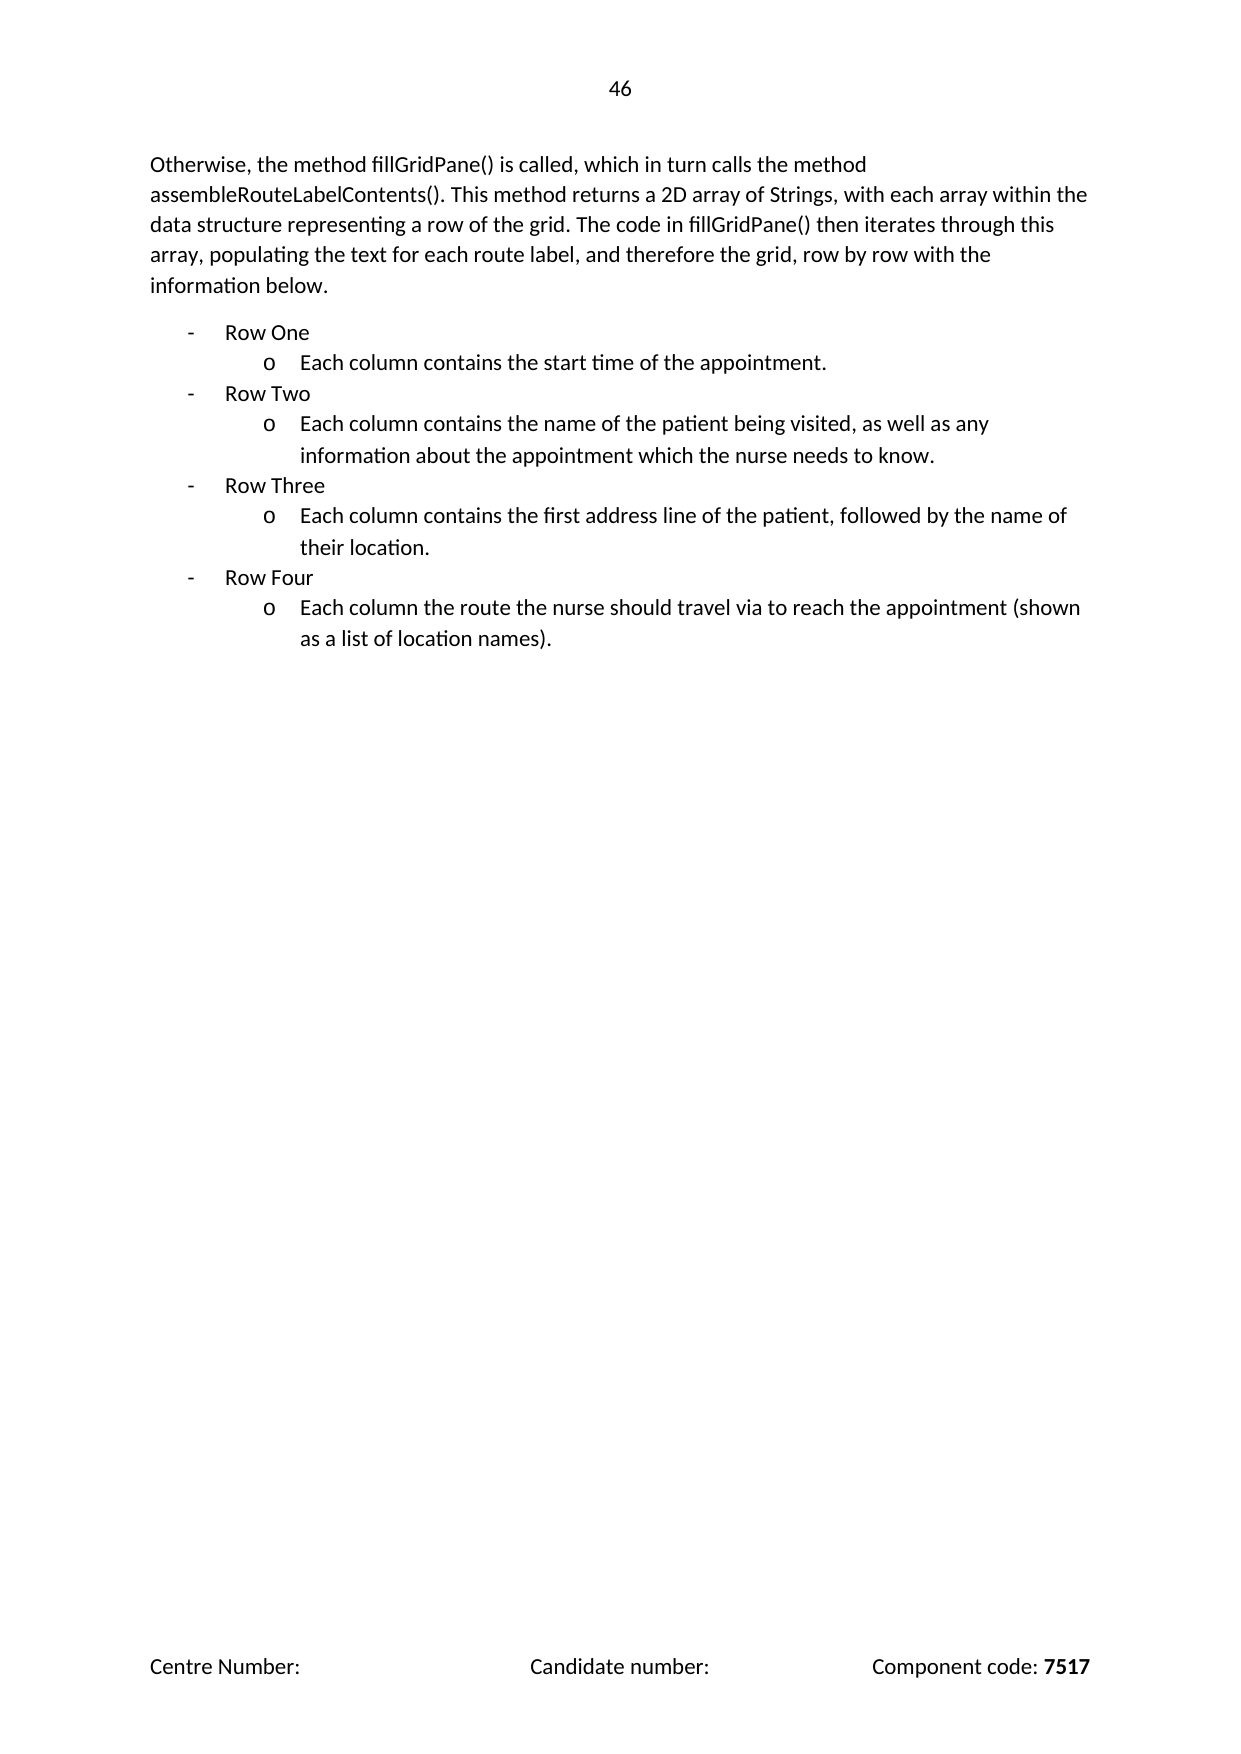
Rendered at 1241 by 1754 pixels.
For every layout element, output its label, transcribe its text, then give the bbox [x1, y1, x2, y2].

list Row Three [187, 471, 1090, 499]
list Row One [187, 318, 1090, 346]
list Each column contains the name of the patient being visited, as well as any information about the appointment which the nurse needs to know. [262, 409, 1090, 469]
list Each column contains the start time of the appointment. [262, 348, 1090, 377]
list Row Two [187, 379, 1090, 407]
list Row Four [187, 563, 1090, 591]
text Otherwise, the method fillGridPane() is called, which in turn calls the method assembleRouteLabelContents(). This method returns a 2D array of Strings, with each array within the data structure representing a row of the grid. The code in fillGridPane() then iterates through this array, populating the text for each route label, and therefore the grid, row by row with the information below. [150, 150, 1090, 299]
list Each column the route the nurse should travel via to reach the appointment (shown as a list of location names). [262, 593, 1090, 652]
list Each column contains the first address line of the patient, followed by the name of their location. [262, 501, 1090, 561]
